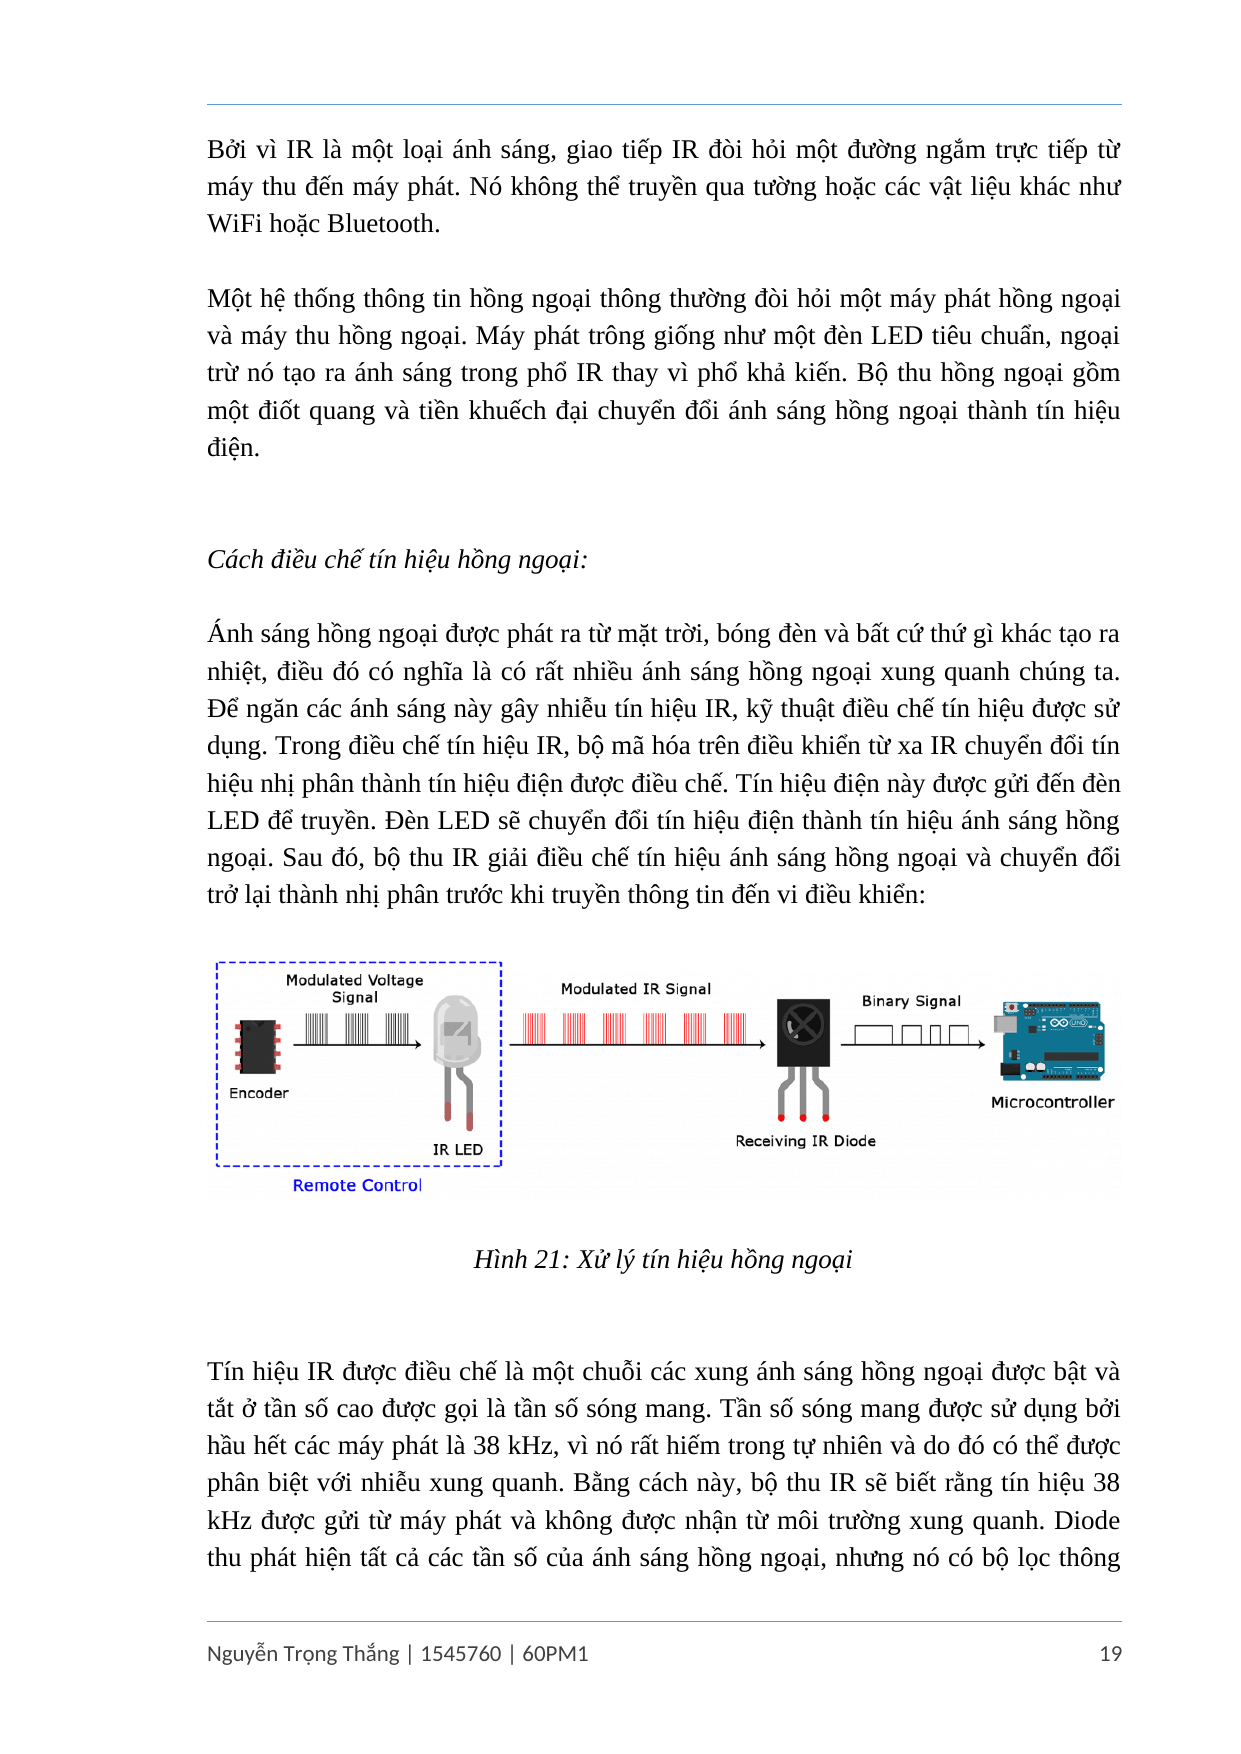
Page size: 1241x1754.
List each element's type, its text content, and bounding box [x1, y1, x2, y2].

picture [206, 953, 1123, 1200]
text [207, 1354, 1122, 1572]
text Cách điều chế tín hiệu hồng ngoại: [207, 543, 1122, 574]
text Hình 21: Xử lý tín hiệu hồng ngoại [207, 1243, 1122, 1274]
text Ánh sáng hồng ngoại được phát ra từ mặt trời, bóng đèn và bất cứ thứ gì khác tạo ra nhiệt, điều đó có nghĩa là có rất nhiều ánh sáng hồng ngoại xung quanh chúng ta. Để ngăn các ánh sáng này gây nhiễu tín hiệu IR, kỹ thuật điều chế tín hiệu được sử dụng. Trong điều chế tín hiệu IR, bộ mã hóa trên điều khiển từ xa IR chuyển đổi tín hiệu nhị phân thành tín hiệu điện được điều chế. Tín hiệu điện này được gửi đến đèn LED để truyền. Đèn LED sẽ chuyển đổi tín hiệu điện thành tín hiệu ánh sáng hồng ngoại. Sau đó, bộ thu IR giải điều chế tín hiệu ánh sáng hồng ngoại và chuyển đổi trở lại thành nhị phân trước khi truyền thông tin đến vi điều khiển: [207, 618, 1122, 910]
text Bởi vì IR là một loại ánh sáng, giao tiếp IR đòi hỏi một đường ngắm trực tiếp từ máy thu đến máy phát. Nó không thể truyền qua tường hoặc các vật liệu khác như WiFi hoặc Bluetooth. [207, 133, 1122, 238]
text Một hệ thống thông tin hồng ngoại thông thường đòi hỏi một máy phát hồng ngoại và máy thu hồng ngoại. Máy phát trông giống như một đèn LED tiêu chuẩn, ngoại trừ nó tạo ra ánh sáng trong phổ IR thay vì phổ khả kiến. Bộ thu hồng ngoại gồm một điốt quang và tiền khuếch đại chuyển đổi ánh sáng hồng ngoại thành tín hiệu điện. [207, 282, 1122, 462]
